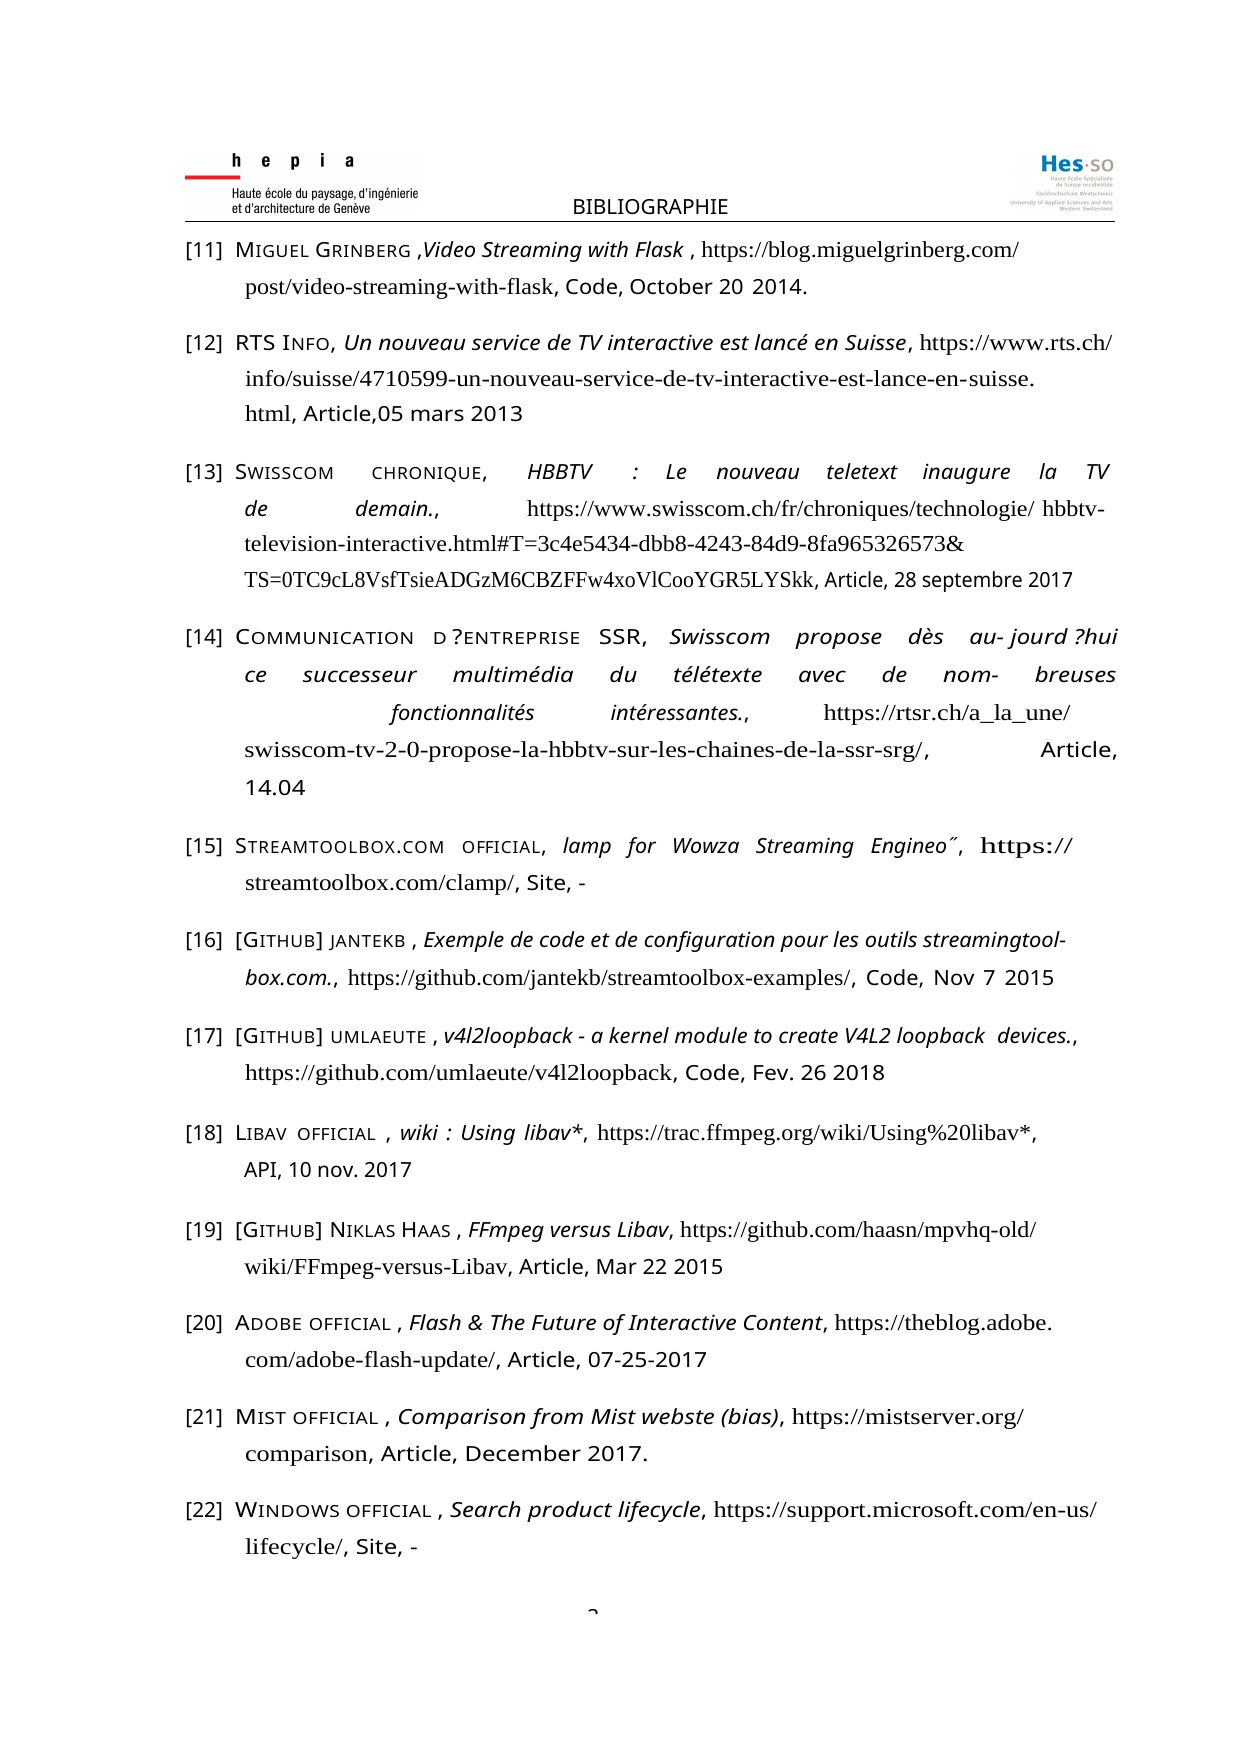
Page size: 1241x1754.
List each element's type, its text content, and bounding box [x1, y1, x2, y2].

picture [185, 153, 418, 213]
list COMMUNICATION D ?ENTREPRISE SSR, Swisscom propose dès au- jourd ?hui ce successeur multimédia du télétexte avec de nom- breuses fonctionnalités intéressantes., https://rtsr.ch/a_la_une/ swisscom-tv-2-0-propose-la-hbbtv-sur-les-chaines-de-la-ssr-srg/, Article, 14.04 [185, 622, 1118, 802]
list [GITHUB] NIKLAS HAAS , FFmpeg versus Libav, https://github.com/haasn/mpvhq-old/ wiki/FFmpeg-versus-Libav, Article, Mar 22 2015 [185, 1215, 1118, 1280]
list LIBAV OFFICIAL , wiki : Using libav*, https://trac.ffmpeg.org/wiki/Using%20libav*, [185, 1118, 1180, 1146]
picture [1010, 155, 1114, 211]
list MIST OFFICIAL , Comparison from Mist webste (bias), https://mistserver.org/ comparison, Article, December 2017. [185, 1402, 1118, 1467]
text https://github.com/umlaeute/v4l2loopback, Code, Fev. 26 2018 [245, 1058, 1180, 1086]
list [GITHUB] JANTEKB , Exemple de code et de configuration pour les outils streamingtool- box.com., https://github.com/jantekb/streamtoolbox-examples/, Code, Nov 7 2015 [185, 926, 1118, 992]
list RTS INFO, Un nouveau service de TV interactive est lancé en Suisse, https://www.rts.ch/ info/suisse/4710599-un-nouveau-service-de-tv-interactive-est-lance-en-suisse. html, Article,05 mars 2013 [185, 328, 1160, 428]
list [GITHUB] UMLAEUTE , v4l2loopback - a kernel module to create V4L2 loopback devices., [185, 1021, 1180, 1049]
text BIBLIOGRAPHIE [169, 192, 1131, 220]
list WINDOWS OFFICIAL , Search product lifecycle, https://support.microsoft.com/en-us/ lifecycle/, Site, - [185, 1495, 1118, 1561]
list MIGUEL GRINBERG ,Video Streaming with Flask , https://blog.miguelgrinberg.com/ post/video-streaming-with-flask, Code, October 20 2014. [185, 235, 1118, 300]
list STREAMTOOLBOX.COM OFFICIAL, lamp for Wowza Streaming Engineo˝, https:// streamtoolbox.com/clamp/, Site, - [185, 831, 1118, 897]
list ADOBE OFFICIAL , Flash & The Future of Interactive Content, https://theblog.adobe. com/adobe-flash-update/, Article, 07-25-2017 [185, 1308, 1124, 1374]
text API, 10 nov. 2017 [244, 1155, 1180, 1183]
list SWISSCOM CHRONIQUE, HBBTV : Le nouveau teletext inaugure la TV de demain., https://www.swisscom.ch/fr/chroniques/technologie/ hbbtv-television-interactive.html#T=3c4e5434-dbb8-4243-84d9-8fa965326573& TS=0TC9cL8VsfTsieADGzM6CBZFFw4xoVlCooYGR5LYSkk, Article, 28 septembre 2017 [185, 457, 1118, 593]
